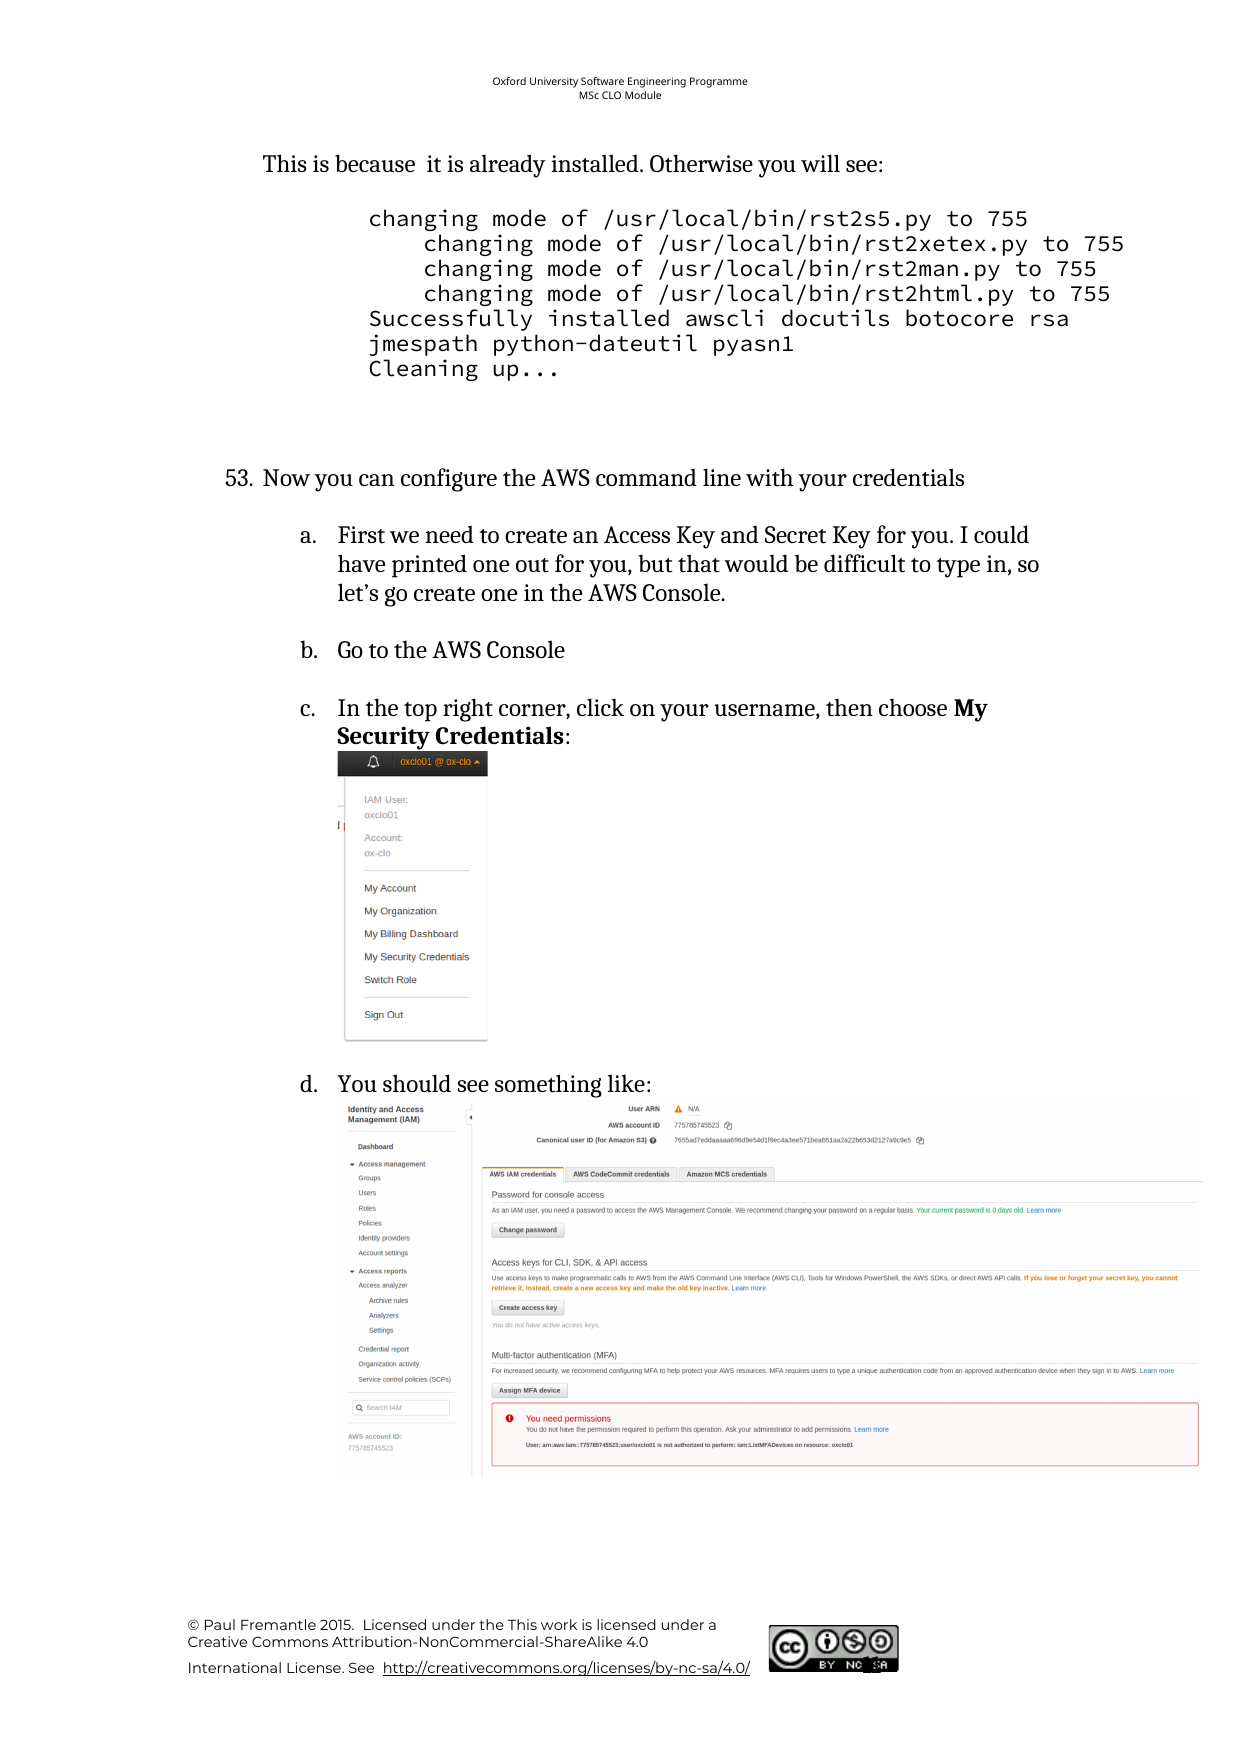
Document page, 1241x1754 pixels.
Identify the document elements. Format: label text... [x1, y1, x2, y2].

text This is because it is already installed. Otherwise you will see: [262, 150, 1053, 179]
list In the top right corner, click on your username, then choose My Security Credentials: [300, 693, 1053, 1042]
picture [337, 751, 488, 1042]
picture [768, 1625, 899, 1672]
picture [337, 1099, 1203, 1477]
list Go to the AWS Console [300, 636, 1053, 693]
list Now you can configure the AWS command line with your credentials [225, 463, 1053, 521]
list First we need to create an Access Key and Secret Key for you. I could have printed one out for you, but that would be difficult to type in, so let’s go create one in the AWS Console. [300, 521, 1053, 636]
